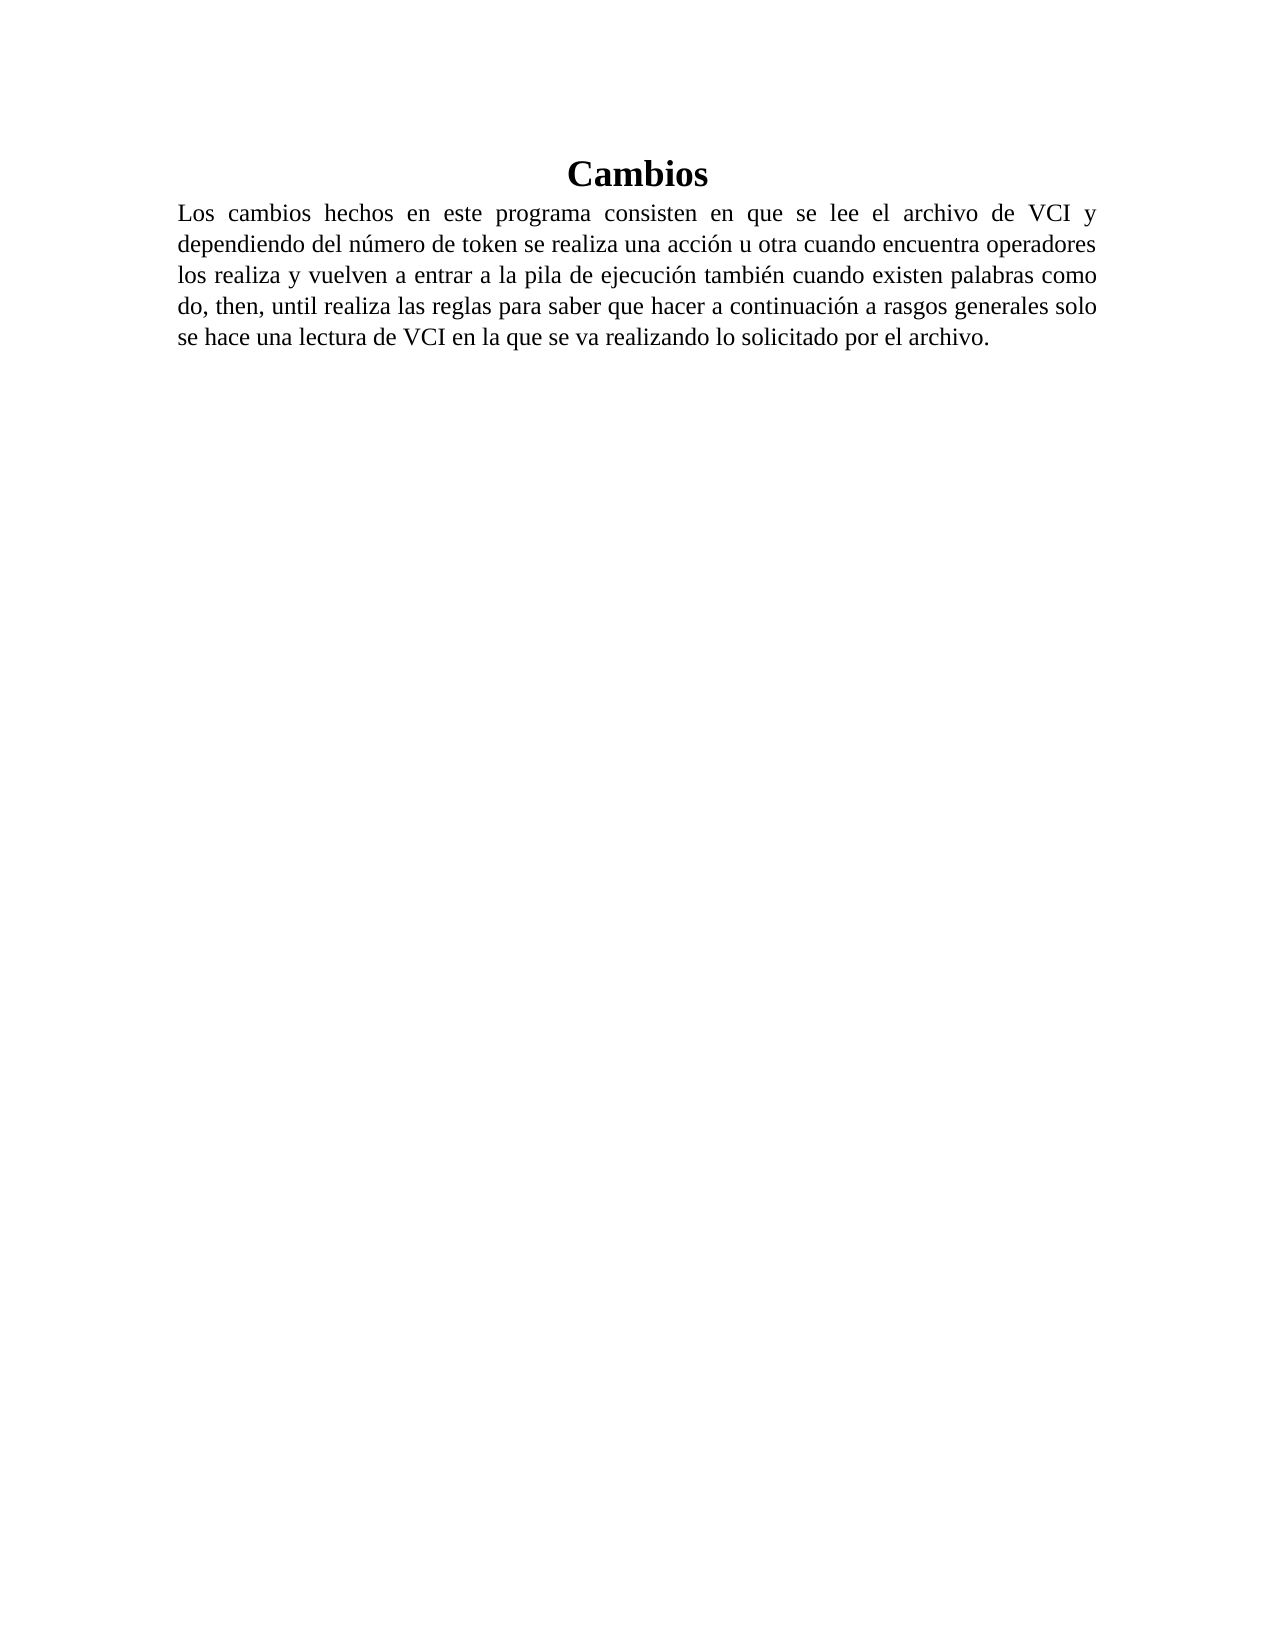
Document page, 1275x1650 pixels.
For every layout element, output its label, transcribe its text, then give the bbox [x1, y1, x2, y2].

text Los cambios hechos en este programa consisten en que se lee el archivo de VCI y dependiendo del número de token se realiza una acción u otra cuando encuentra operadores los realiza y vuelven a entrar a la pila de ejecución también cuando existen palabras como do, then, until realiza las reglas para saber que hacer a continuación a rasgos generales solo se hace una lectura de VCI en la que se va realizando lo solicitado por el archivo. [177, 198, 1098, 351]
subtitle Cambios [177, 152, 1098, 195]
